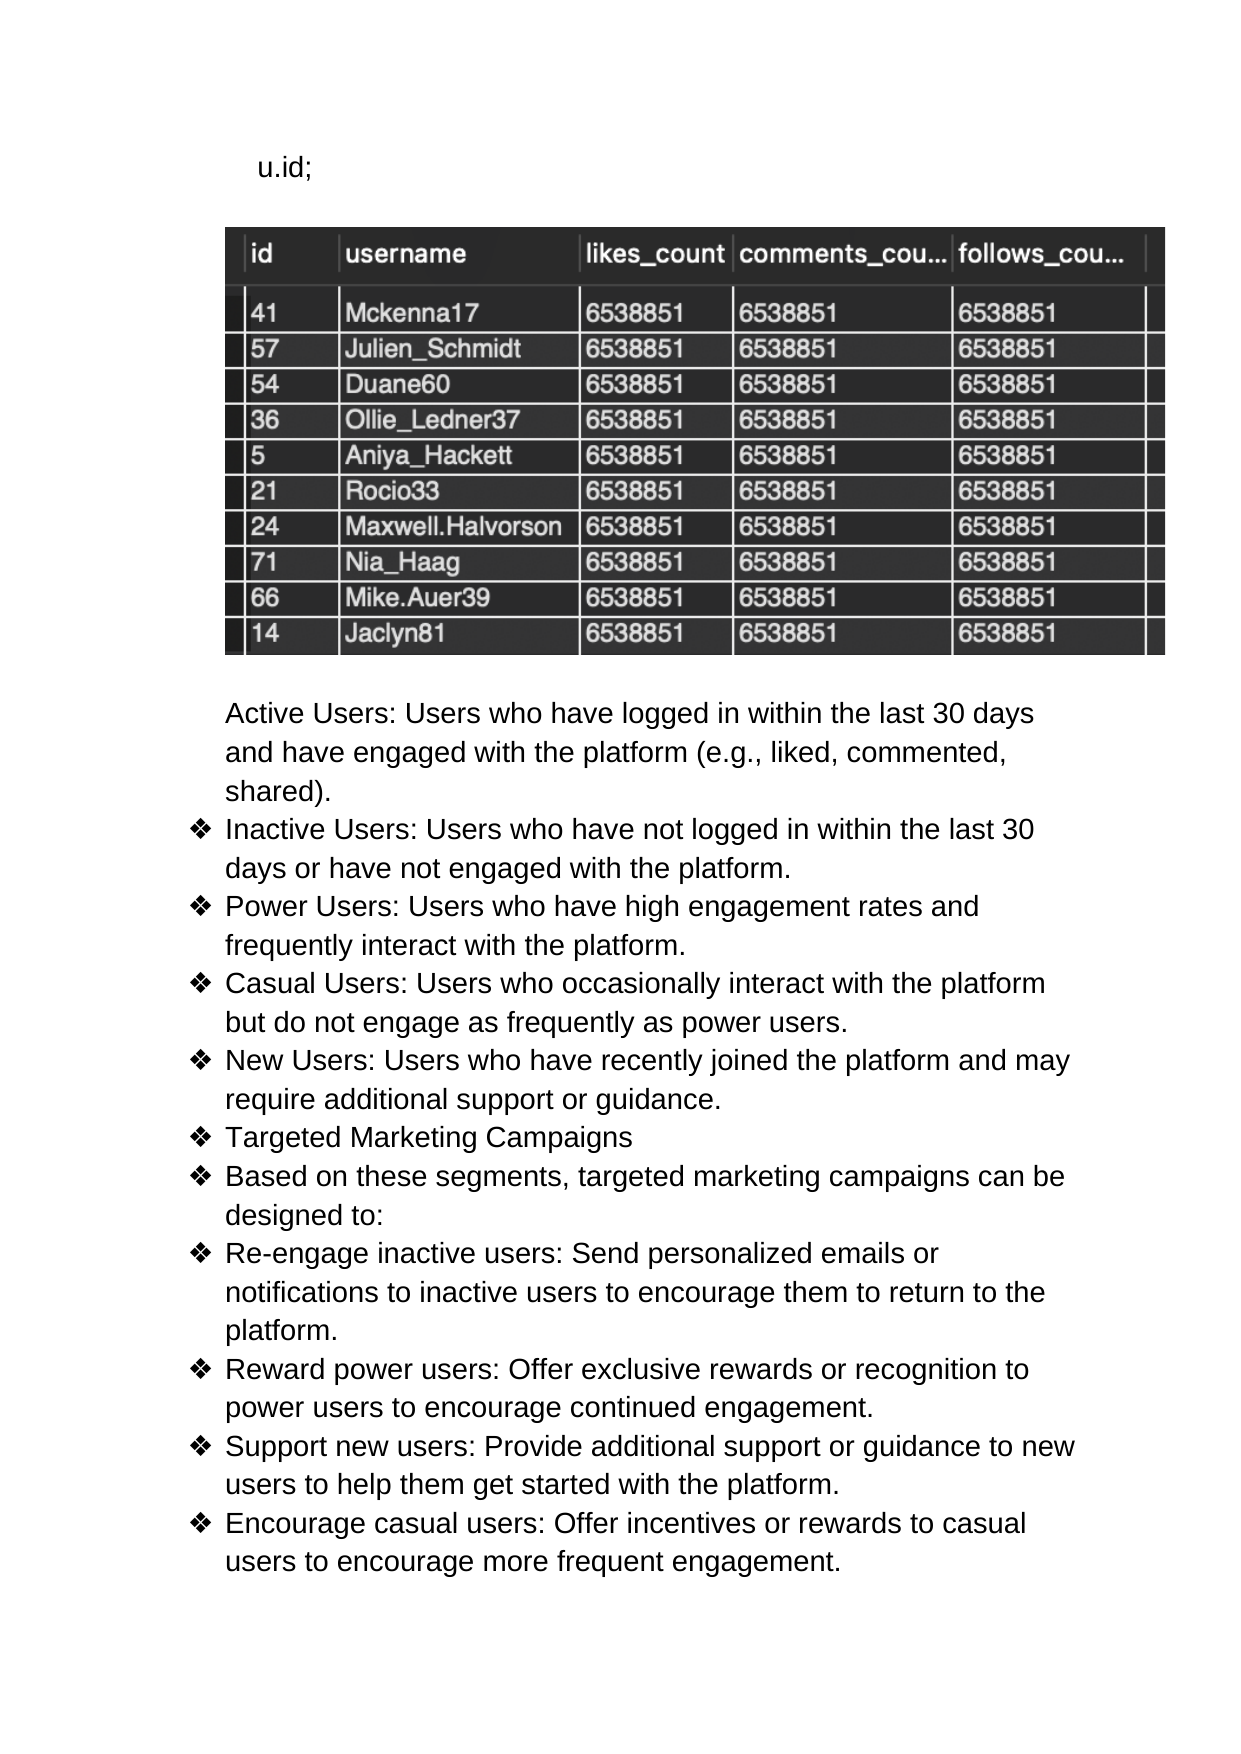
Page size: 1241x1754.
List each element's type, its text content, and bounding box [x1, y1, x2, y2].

text u.id; [225, 150, 1090, 183]
list Re-engage inactive users: Send personalized emails or notifications to inactive users to encourage them to return to the platform. [187, 1236, 1090, 1347]
text Active Users: Users who have logged in within the last 30 days and have engaged with the platform (e.g., liked, commented, shared). [225, 697, 1090, 807]
list Inactive Users: Users who have not logged in within the last 30 days or have not engaged with the platform. [187, 812, 1090, 884]
picture [225, 227, 1166, 655]
list Encourage casual users: Offer incentives or rewards to casual users to encourage more frequent engagement. [187, 1506, 1090, 1578]
list Reward power users: Offer exclusive rewards or recognition to power users to encourage continued engagement. [187, 1352, 1090, 1424]
list Casual Users: Users who occasionally interact with the platform but do not engage as frequently as power users. [187, 966, 1090, 1038]
list New Users: Users who have recently joined the platform and may require additional support or guidance. [187, 1043, 1090, 1116]
list Support new users: Provide additional support or guidance to new users to help them get started with the platform. [187, 1429, 1090, 1501]
list Targeted Marketing Campaigns [187, 1121, 1090, 1154]
list Power Users: Users who have high engagement rates and frequently interact with the platform. [187, 889, 1090, 961]
list Based on these segments, targeted marketing campaigns can be designed to: [187, 1159, 1090, 1231]
